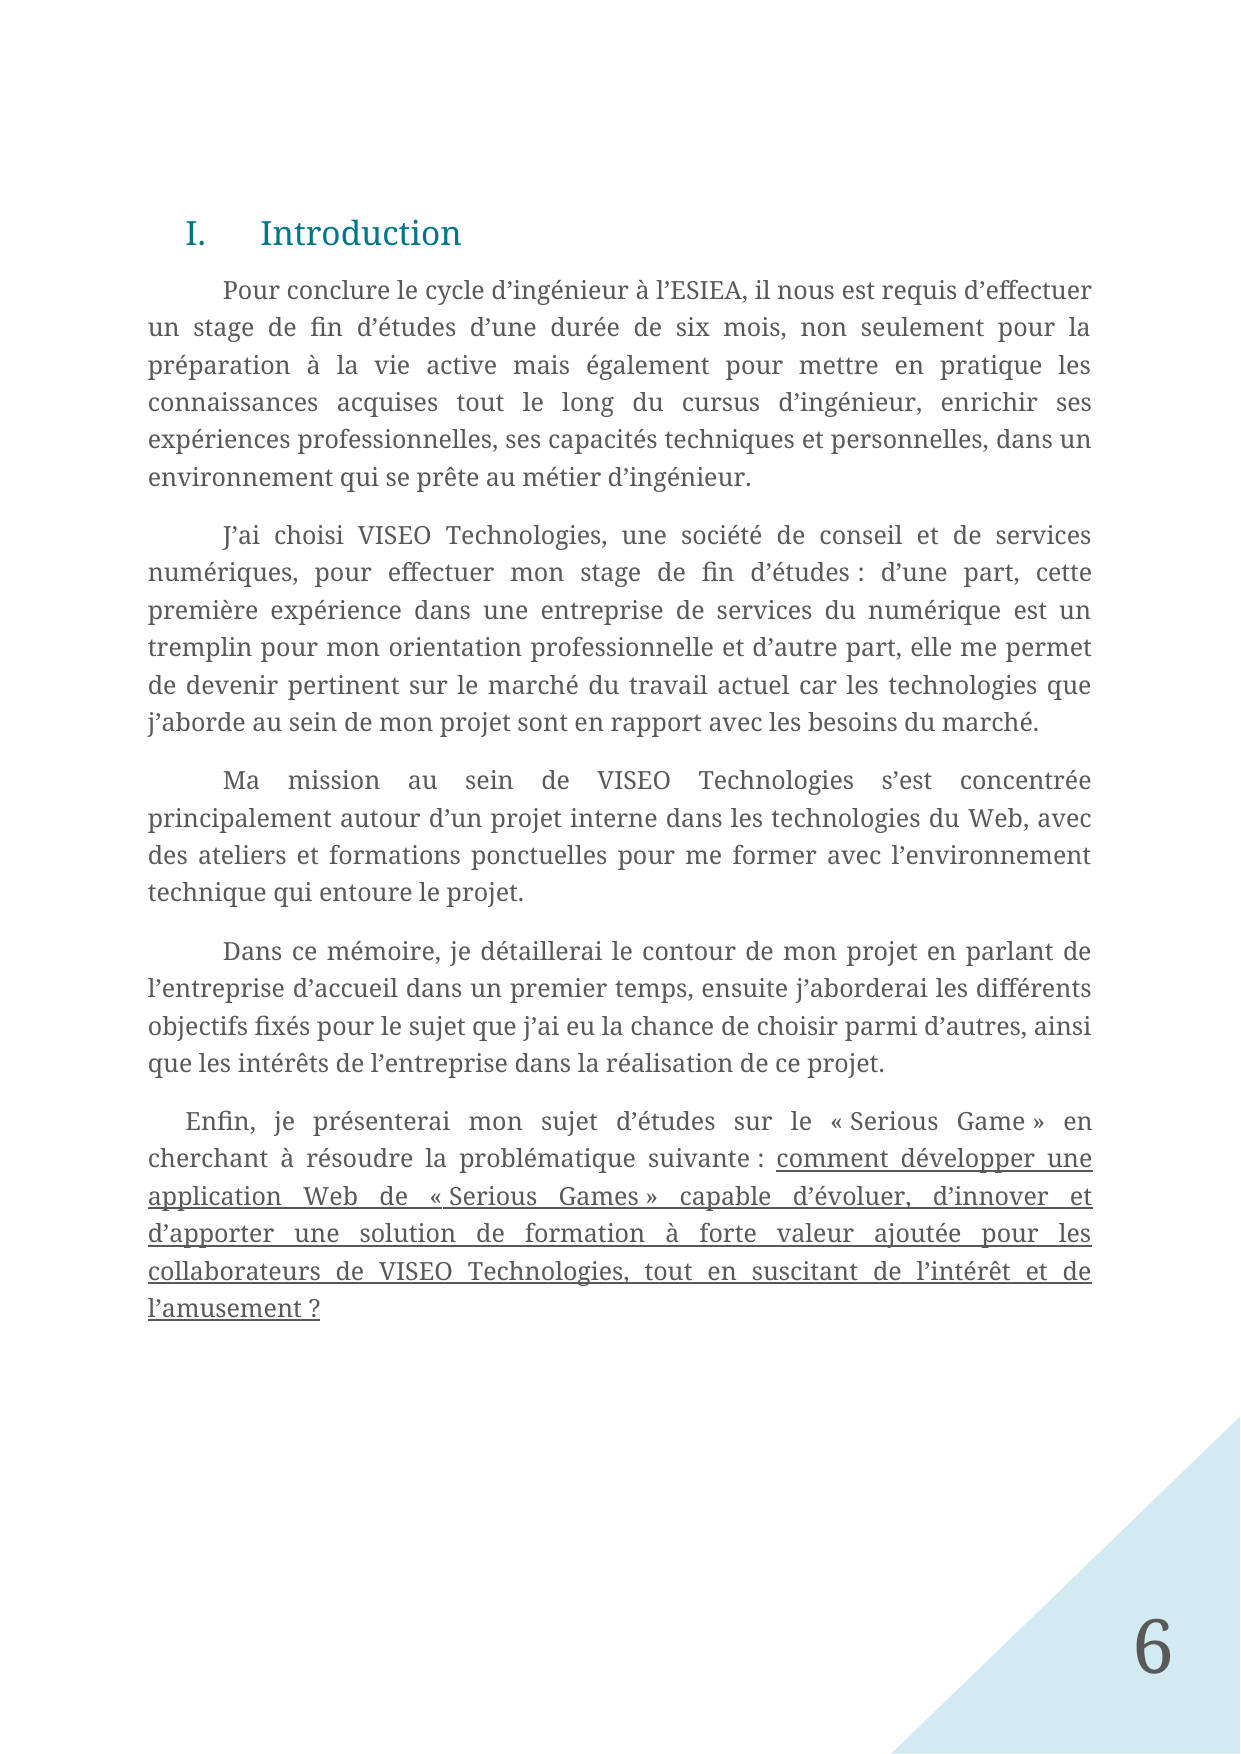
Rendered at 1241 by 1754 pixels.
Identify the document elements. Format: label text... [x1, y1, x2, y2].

subtitle Introduction [185, 210, 1093, 256]
text Ma mission au sein de VISEO Technologies s’est concentrée principalement autour d’un projet interne dans les technologies du Web, avec des ateliers et formations ponctuelles pour me former avec l’environnement technique qui entoure le projet. [148, 763, 1093, 909]
text Enfin, je présenterai mon sujet d’études sur le « Serious Game » en cherchant à résoudre la problématique suivante : comment développer une application Web de « Serious Games » capable d’évoluer, d’innover et d’apporter une solution de formation à forte valeur ajoutée pour les collaborateurs de VISEO Technologies, tout en suscitant de l’intérêt et de l’amusement ? [148, 1208, 1093, 1325]
text Dans ce mémoire, je détaillerai le contour de mon projet en parlant de l’entreprise d’accueil dans un premier temps, ensuite j’aborderai les différents objectifs fixés pour le sujet que j’ai eu la chance de choisir parmi d’autres, ainsi que les intérêts de l’entreprise dans la réalisation de ce projet. [148, 933, 1093, 1079]
text J’ai choisi VISEO Technologies, une société de conseil et de services numériques, pour effectuer mon stage de fin d’études : d’une part, cette première expérience dans une entreprise de services du numérique est un tremplin pour mon orientation professionnelle et d’autre part, elle me permet de devenir pertinent sur le marché du travail actuel car les technologies que j’aborde au sein de mon projet sont en rapport avec les besoins du marché. [148, 518, 1093, 739]
text Enfin, je présenterai mon sujet d’études sur le « Serious Game » en cherchant à résoudre la problématique suivante : comment développer une application Web de « Serious Games » capable d’évoluer, d’innover et d’apporter une solution de formation à forte valeur ajoutée pour les collaborateurs de VISEO Technologies, tout en suscitant de l’intérêt et de l’amusement ? [148, 1104, 1093, 1207]
text Pour conclure le cycle d’ingénieur à l’ESIEA, il nous est requis d’effectuer un stage de fin d’études d’une durée de six mois, non seulement pour la préparation à la vie active mais également pour mettre en pratique les connaissances acquises tout le long du cursus d’ingénieur, enrichir ses expériences professionnelles, ses capacités techniques et personnelles, dans un environnement qui se prête au métier d’ingénieur. [148, 272, 1093, 493]
